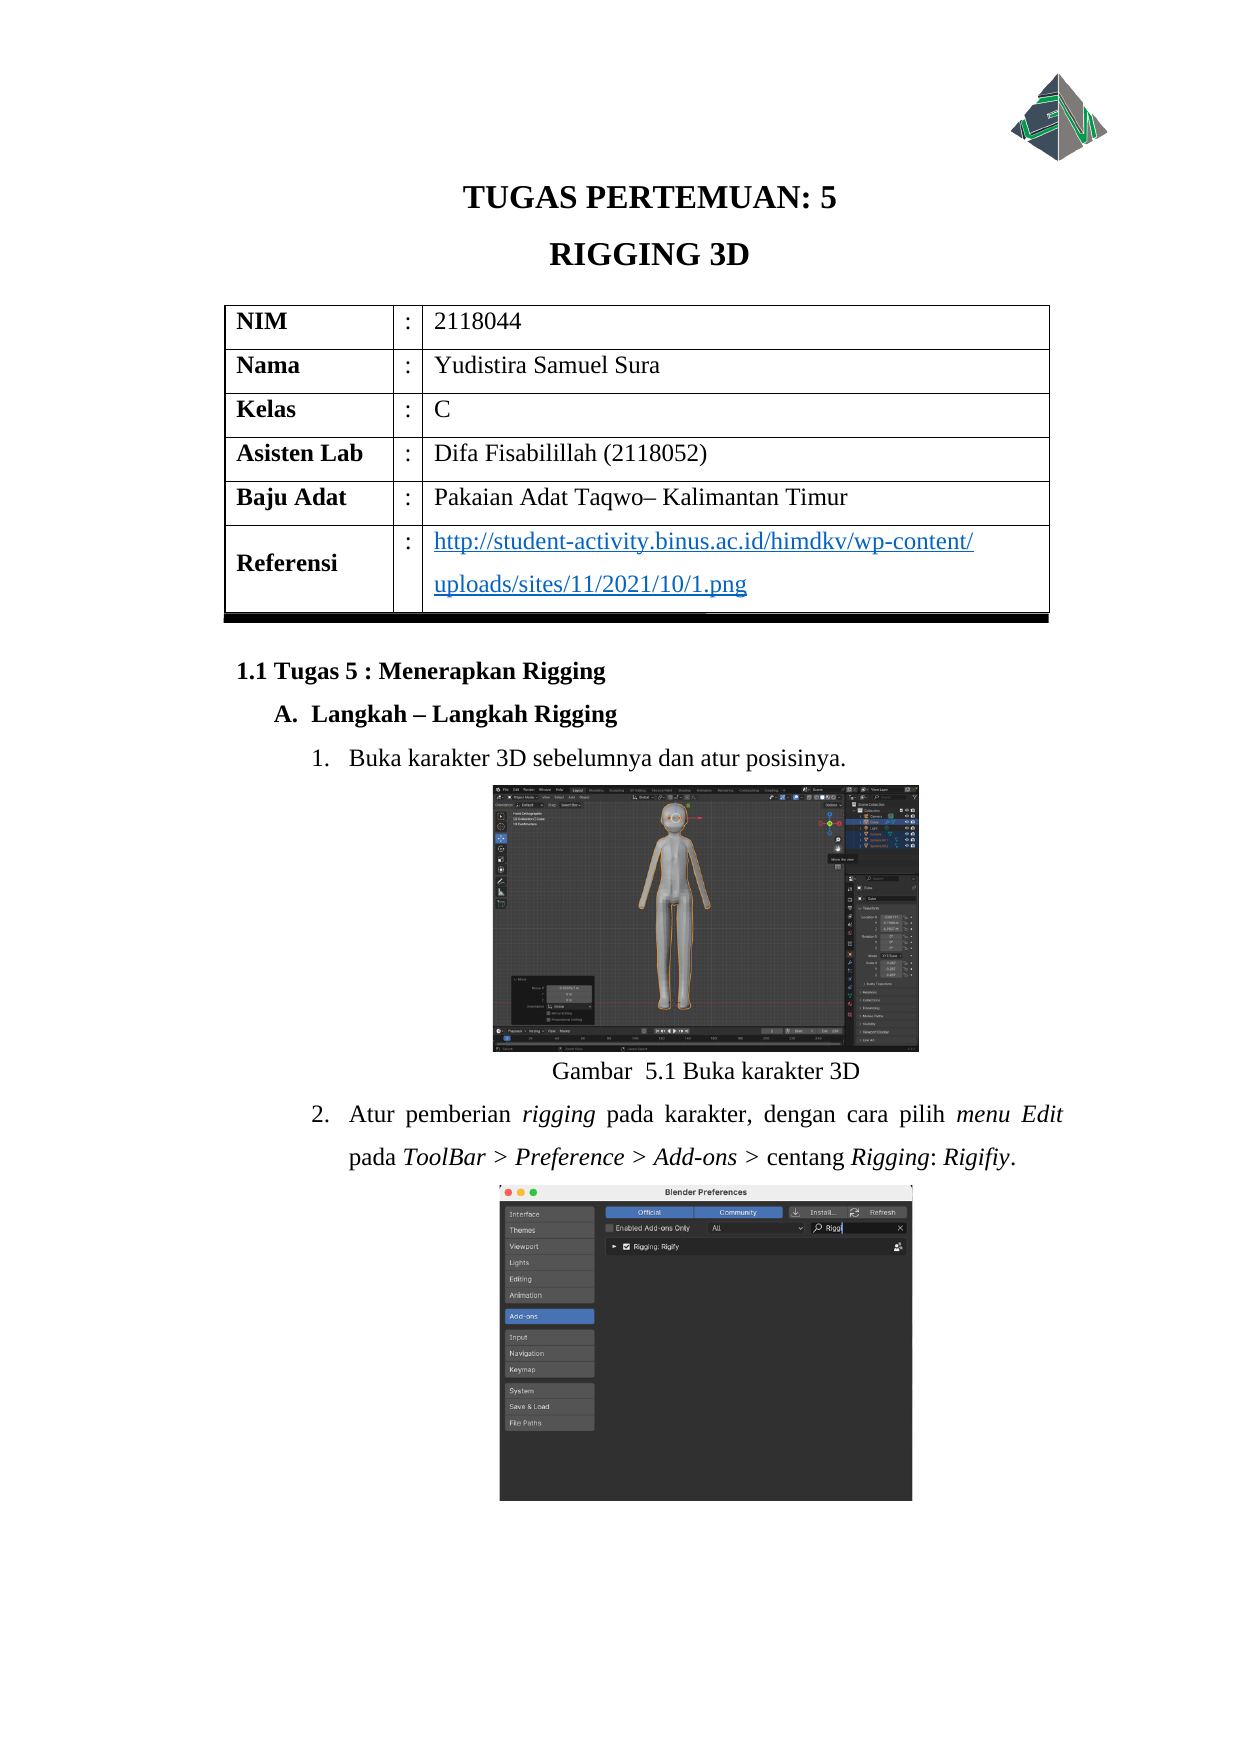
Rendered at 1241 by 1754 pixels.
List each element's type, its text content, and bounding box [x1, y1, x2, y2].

list Buka karakter 3D sebelumnya dan atur posisinya. [311, 743, 1063, 771]
subtitle 5.1 Buka karakter 3D [349, 1056, 1063, 1085]
picture [492, 785, 919, 1052]
subtitle 5 RIGGING 3D [236, 177, 1063, 273]
table_cell Referensi [226, 526, 393, 612]
table_cell Pakaian Adat Taqwo– Kalimantan Timur [423, 482, 1049, 525]
table_cell Nama [226, 350, 393, 393]
table_header 2118044 [423, 306, 1049, 349]
picture [499, 1185, 913, 1501]
subtitle Tugas 5 : Menerapkan Rigging [236, 613, 1063, 685]
table_cell C [423, 394, 1049, 437]
table_cell http://student-activity.binus.ac.id/himdkv/wp-content/uploads/sites/11/2021/10/1.png [423, 526, 1049, 612]
table_cell : [394, 526, 422, 612]
table_cell Asisten Lab [226, 438, 393, 481]
table_cell Difa Fisabilillah (2118052) [423, 438, 1049, 481]
table_cell : [394, 394, 422, 437]
table_cell : [394, 350, 422, 393]
table_cell Yudistira Samuel Sura [423, 350, 1049, 393]
picture [1010, 73, 1108, 161]
table_cell : [394, 482, 422, 525]
table_cell Baju Adat [226, 482, 393, 525]
list Langkah – Langkah Rigging [274, 699, 1063, 728]
list Atur pemberian rigging pada karakter, dengan cara pilih menu Edit pada ToolBar > Preference > Add-ons > centang Rigging: Rigifiy. [311, 1099, 1063, 1171]
table_header NIM [226, 306, 393, 349]
table_cell : [394, 438, 422, 481]
table_header : [394, 306, 422, 349]
table_cell Kelas [226, 394, 393, 437]
